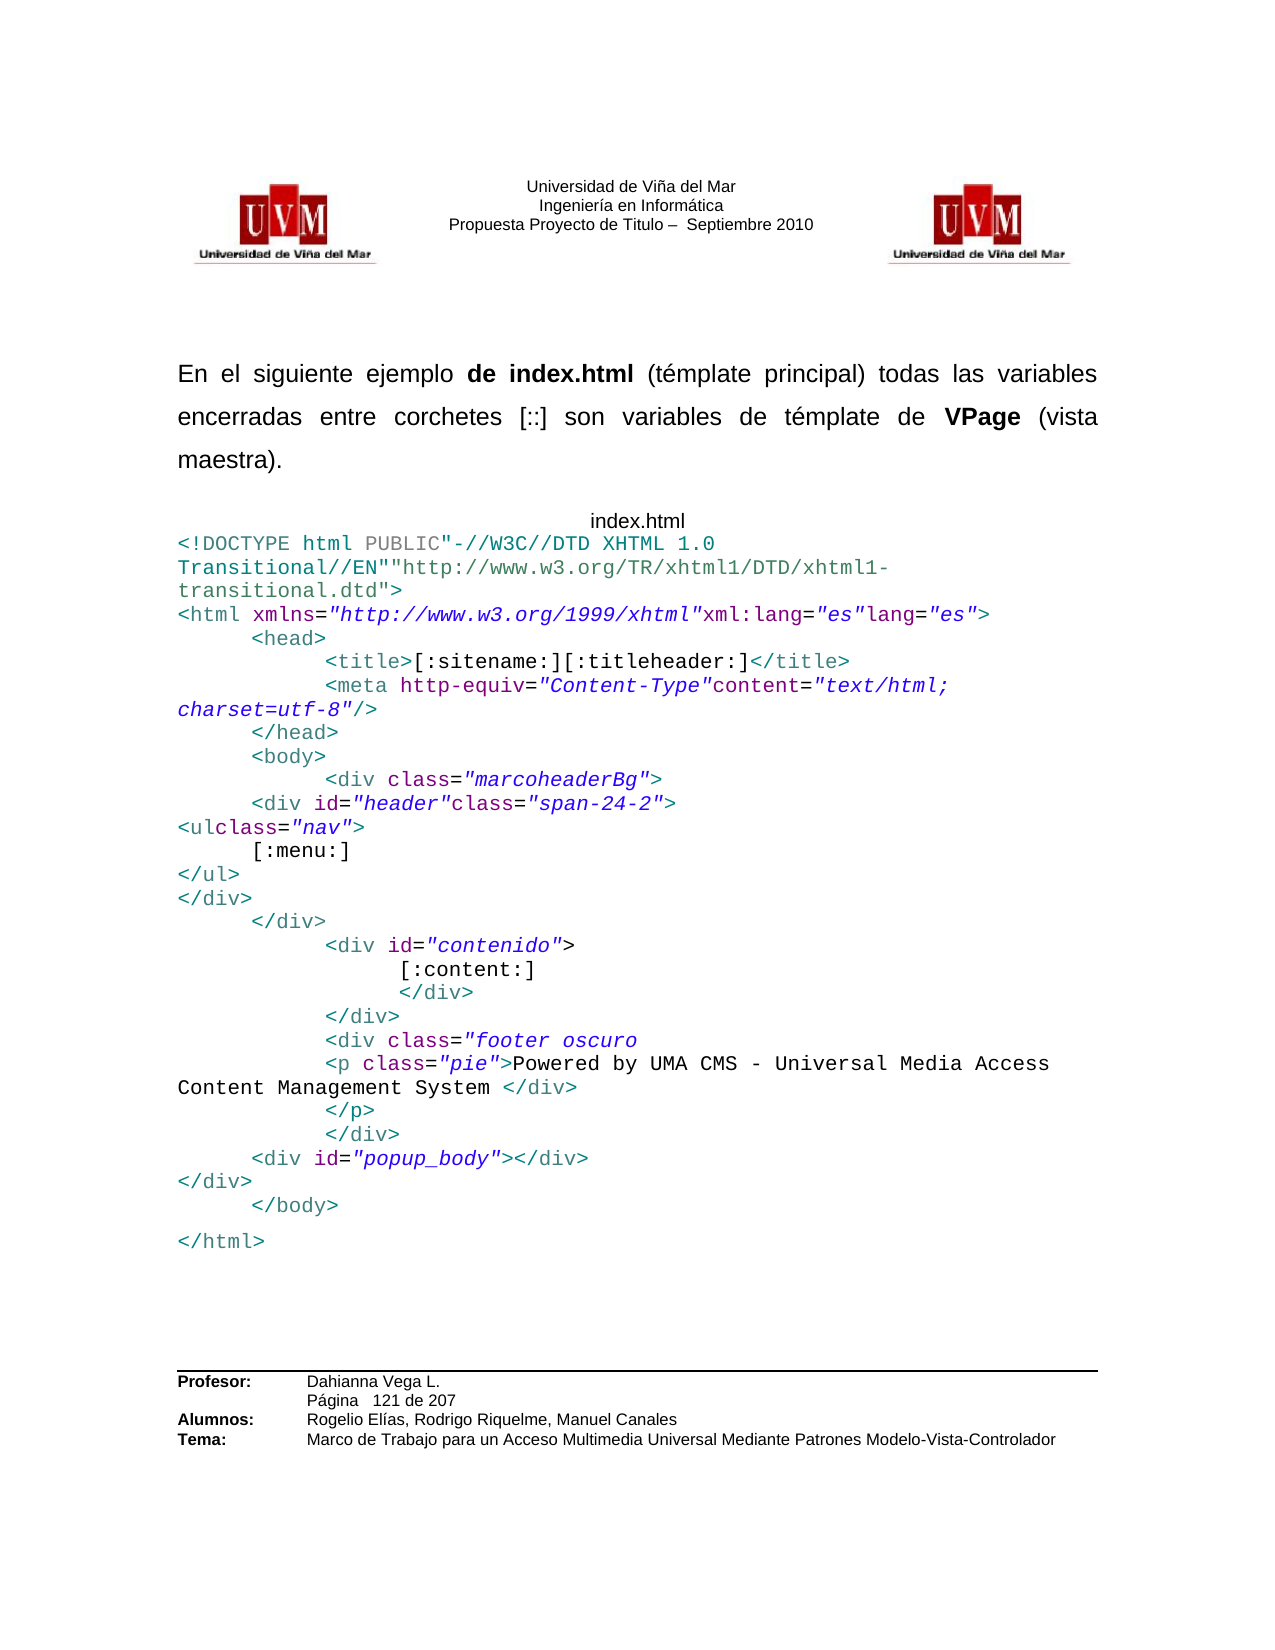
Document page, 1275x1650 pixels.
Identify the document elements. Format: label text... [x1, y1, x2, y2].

text <p class="pie">Powered by UMA CMS - Universal Media Access Content Management System </div> [177, 1053, 1098, 1101]
text <div id="popup_body"></div> [177, 1148, 1098, 1171]
text <div class="footer oscuro [177, 1029, 1098, 1053]
text En el siguiente ejemplo de index.html (témplate principal) todas las variables encerradas entre corchetes [::] son variables de témplate de VPage (vista maestra). [177, 359, 1098, 474]
text <meta http-equiv="Content-Type"content="text/html; charset=utf-8"/> [177, 675, 1098, 722]
text <html xmlns="http://www.w3.org/1999/xhtml"xml:lang="es"lang="es"> [177, 604, 1098, 628]
text [:content:] [177, 959, 1098, 982]
text </div> [177, 1006, 1098, 1029]
text </div> [177, 911, 1098, 935]
text <div id="contenido"> [177, 935, 1098, 959]
picture [177, 176, 390, 267]
text <div id="header"class="span-24-2"> [177, 793, 1098, 817]
text <!DOCTYPE html PUBLIC"-//W3C//DTD XHTML 1.0 Transitional//EN""http://www.w3.org/TR/xhtml1/DTD/xhtml1-transitional.dtd"> [177, 533, 1098, 604]
text </body> [177, 1195, 1098, 1219]
text </html> [177, 1231, 1098, 1255]
text <div class="marcoheaderBg"> [177, 769, 1098, 793]
text </div> [177, 982, 1098, 1006]
text [:menu:] [177, 840, 1098, 864]
subtitle index.html [177, 509, 1098, 533]
text <title>[:sitename:][:titleheader:]</title> [177, 651, 1098, 675]
text <head> [177, 628, 1098, 651]
text </div> [177, 1124, 1098, 1148]
text </head> [177, 722, 1098, 746]
text <body> [177, 746, 1098, 769]
text </div> [177, 1171, 1098, 1195]
text </ul> [177, 864, 1098, 888]
text </p> [177, 1101, 1098, 1124]
picture [871, 176, 1084, 267]
text <ulclass="nav"> [177, 817, 1098, 840]
text </div> [177, 888, 1098, 911]
